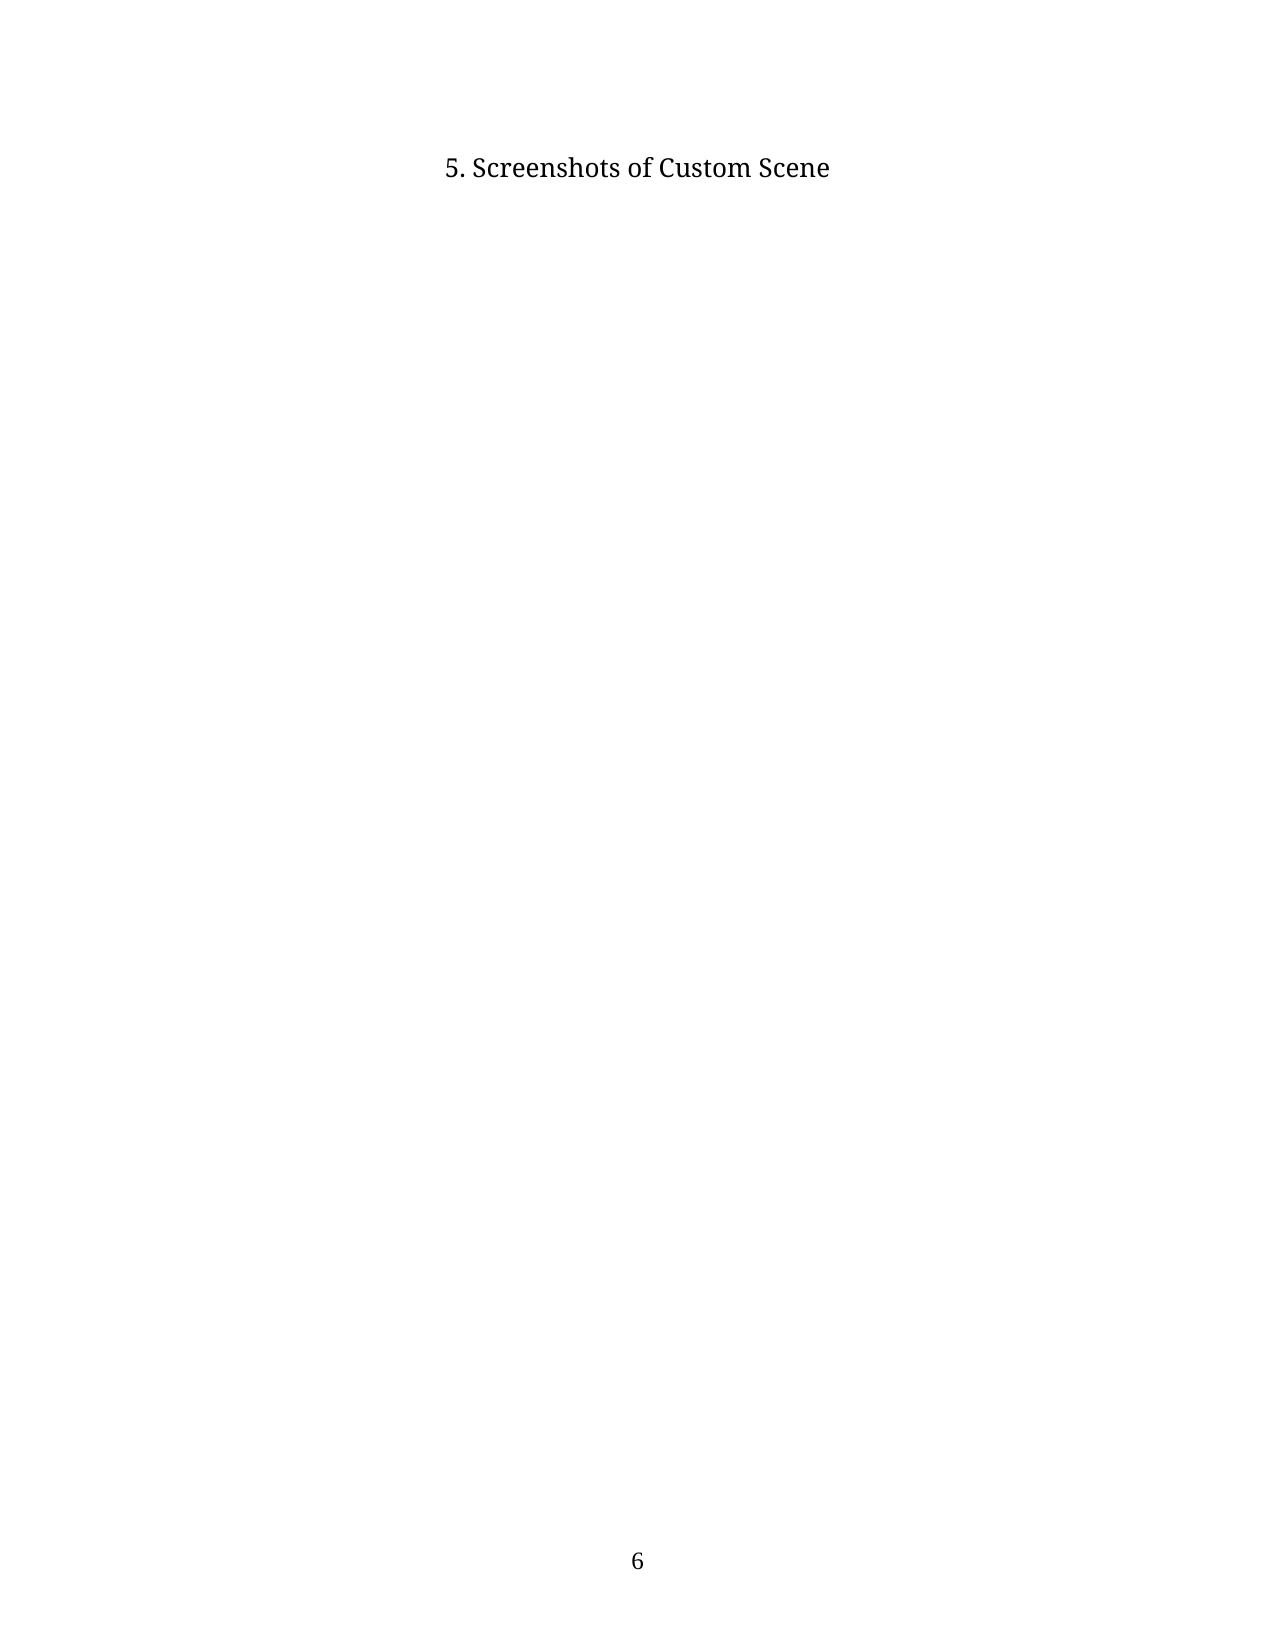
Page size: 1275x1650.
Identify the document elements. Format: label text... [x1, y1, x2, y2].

text 5. Screenshots of Custom Scene [150, 150, 1125, 186]
